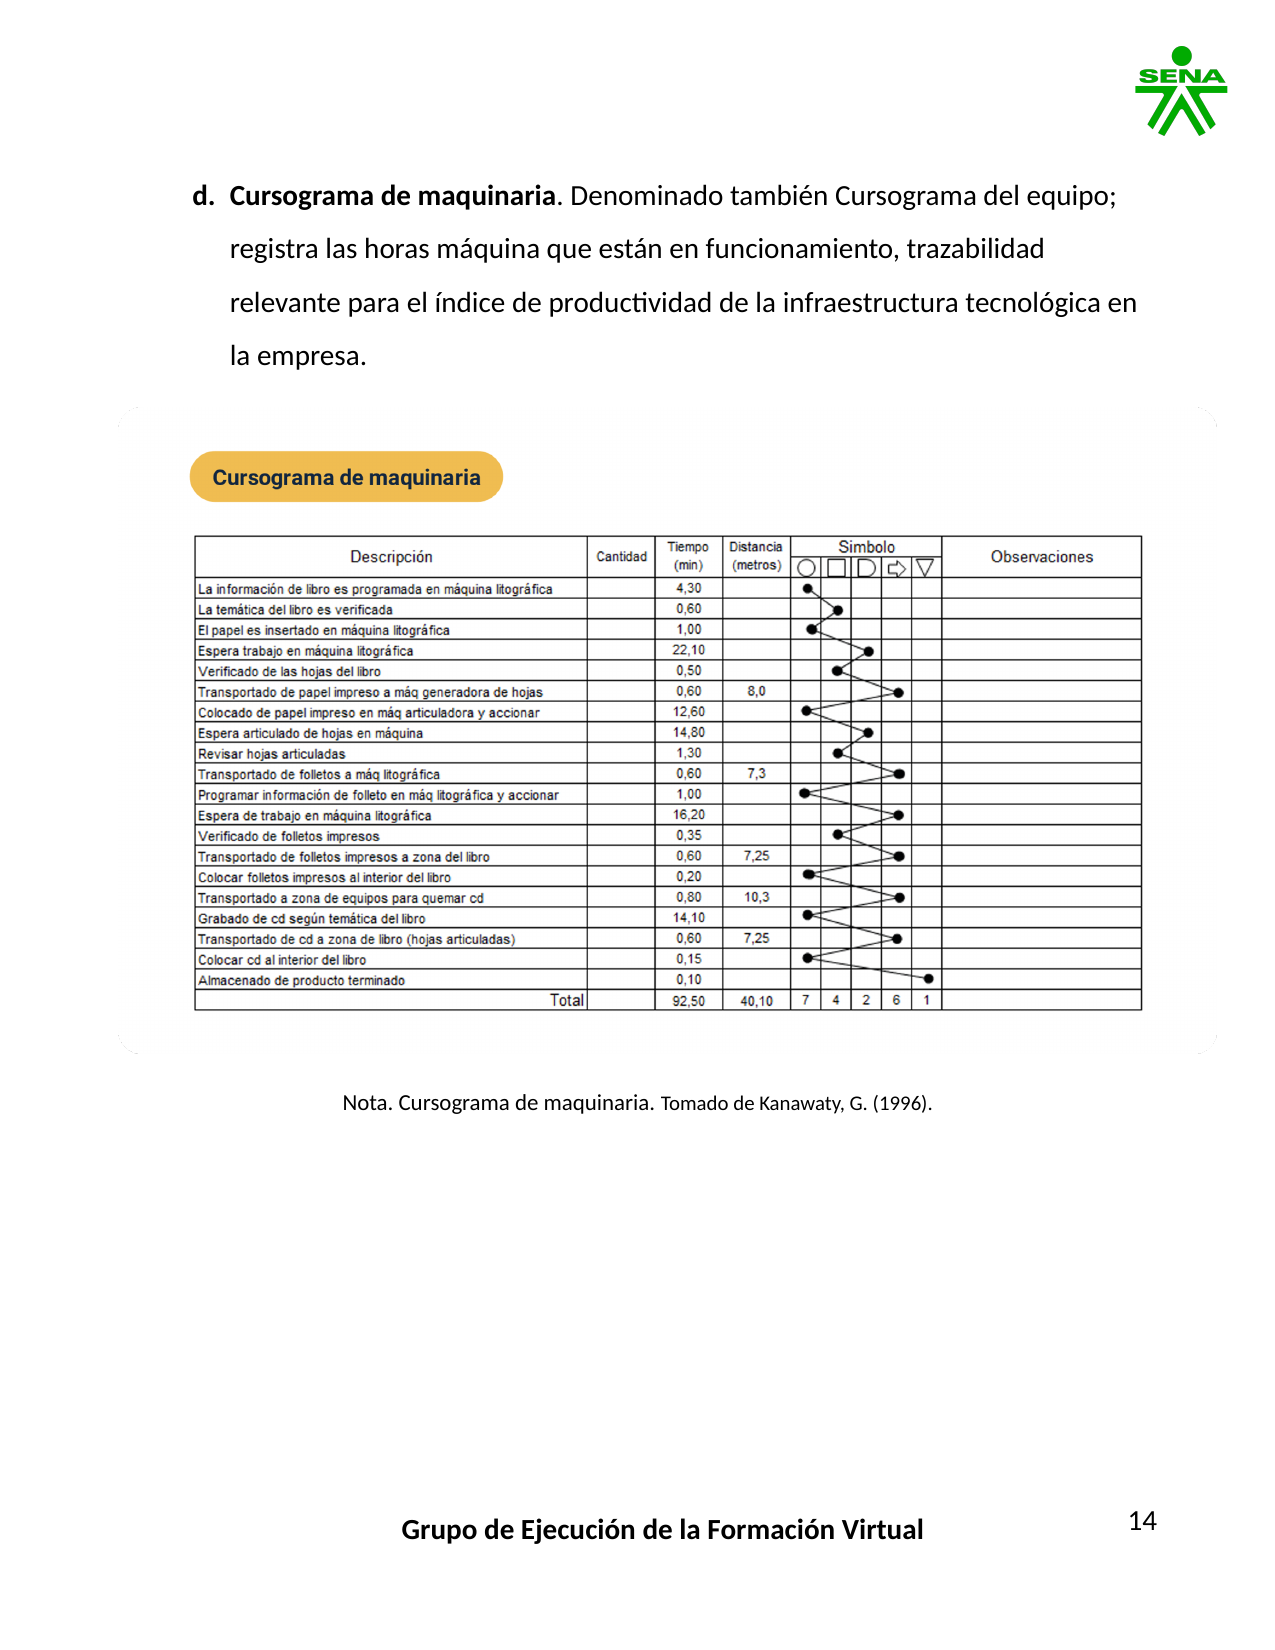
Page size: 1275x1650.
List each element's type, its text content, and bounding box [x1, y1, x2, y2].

picture [1135, 46, 1228, 136]
text Nota. Cursograma de maquinaria. Tomado de Kanawaty, G. (1996). [118, 1088, 1157, 1116]
list Cursograma de maquinaria. Denominado también Cursograma del equipo; registra las horas máquina que están en funcionamiento, trazabilidad relevante para el índice de productividad de la infraestructura tecnológica en la empresa. [192, 177, 1157, 373]
picture [118, 407, 1217, 1054]
